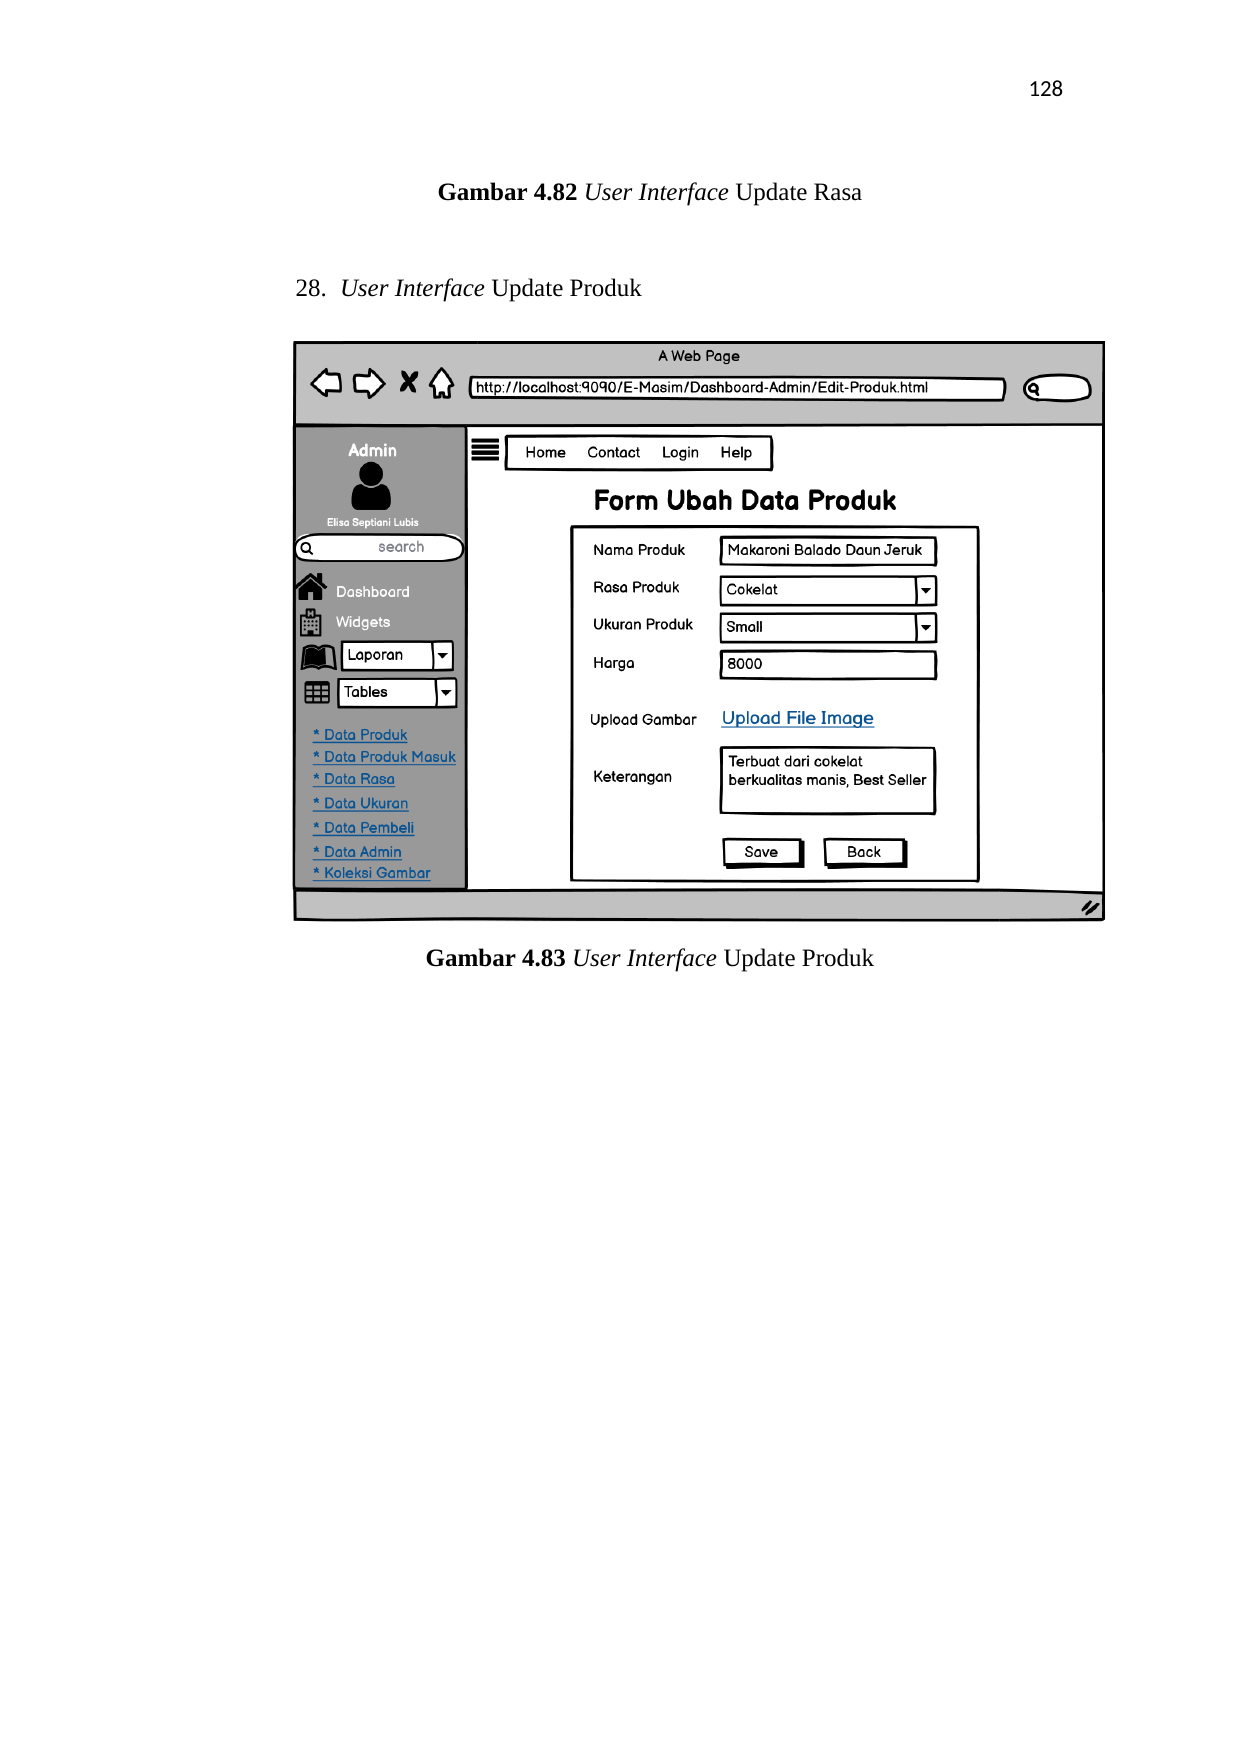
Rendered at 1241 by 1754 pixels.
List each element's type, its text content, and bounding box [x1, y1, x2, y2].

picture [292, 340, 1106, 922]
text Gambar 4.82 User Interface Update Rasa [236, 177, 1063, 206]
list User Interface Update Produk [295, 273, 1063, 301]
